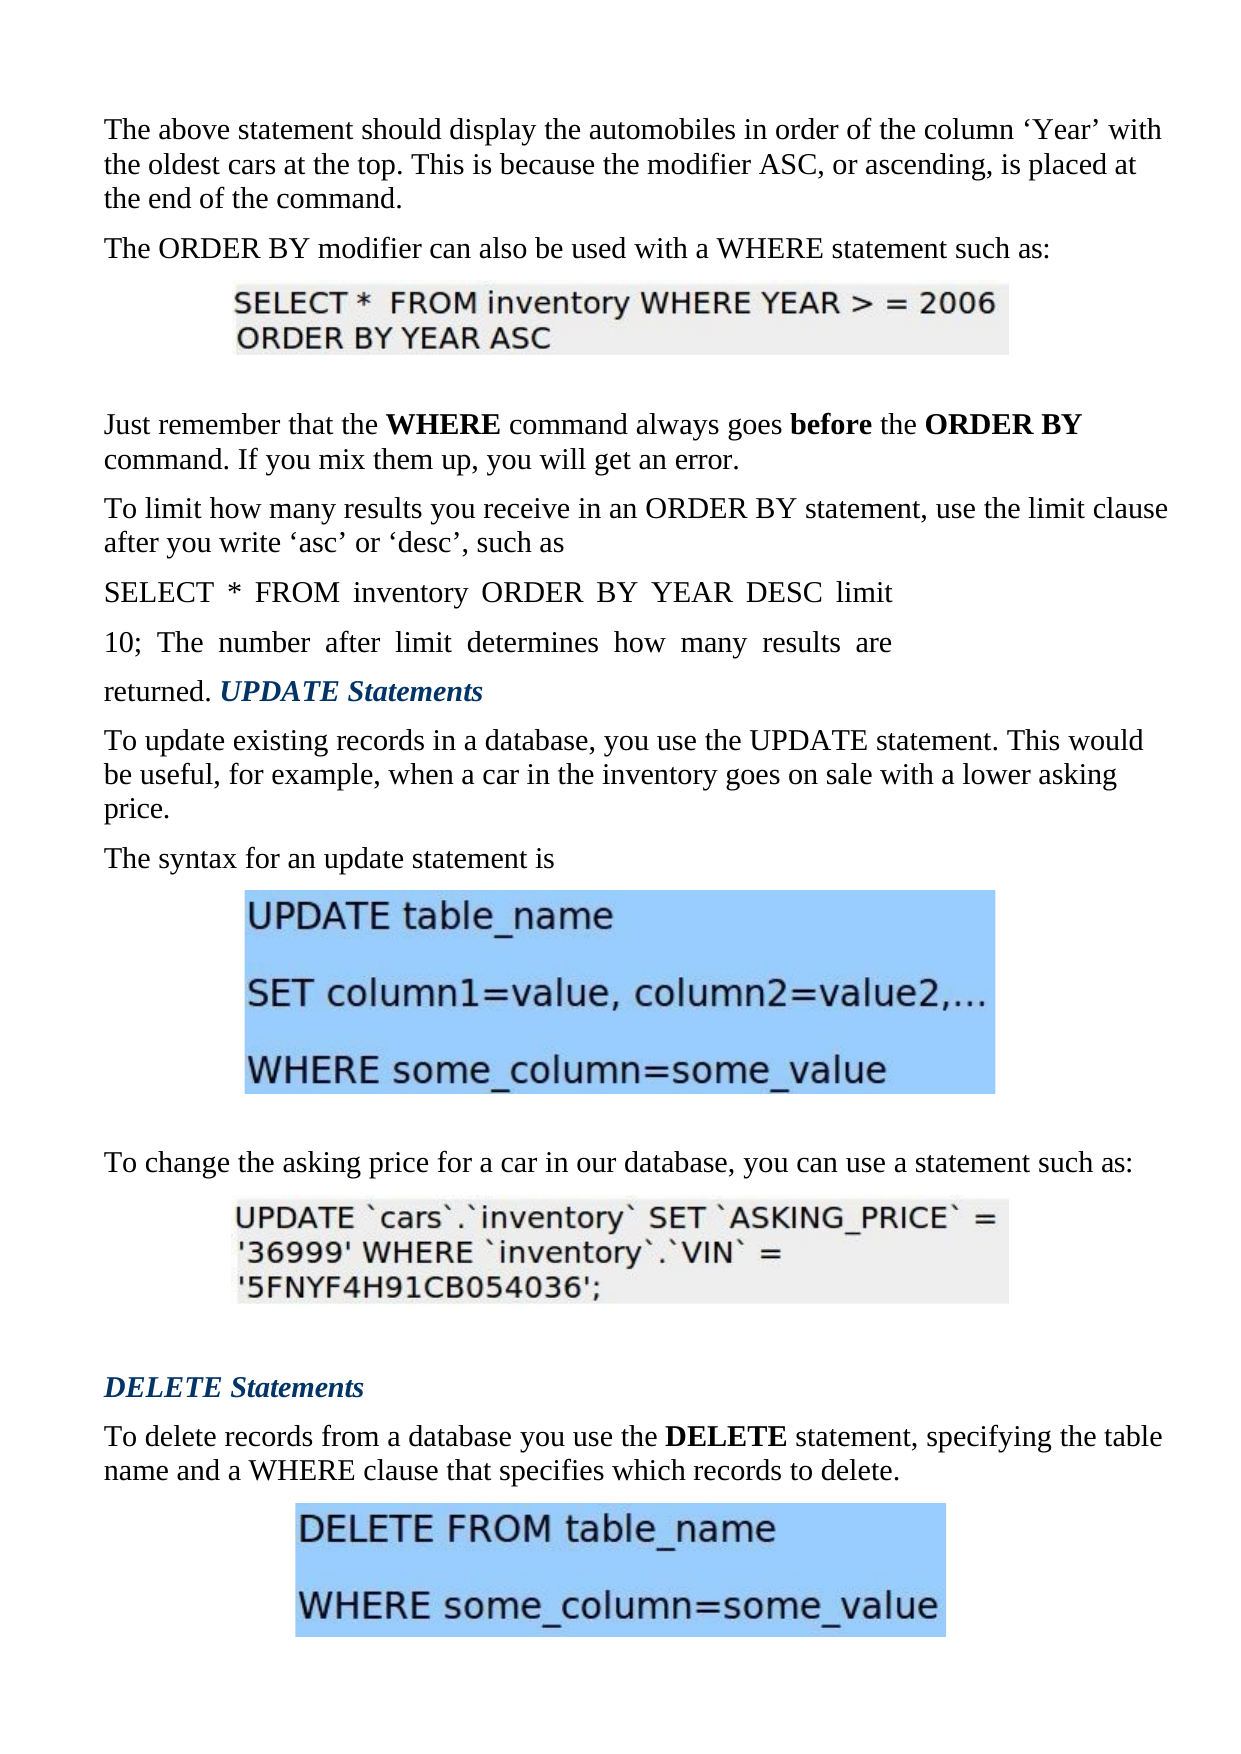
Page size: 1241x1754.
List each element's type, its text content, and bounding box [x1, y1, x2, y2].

text The above statement should display the automobiles in order of the column ‘Year’ with the oldest cars at the top. This is because the modifier ASC, or ascending, is placed at the end of the command. [103, 113, 1164, 215]
picture [295, 1503, 947, 1637]
text To change the asking price for a car in our database, you can use a statement such as: [103, 1144, 1178, 1179]
text SELECT * FROM inventory ORDER BY YEAR DESC limit 10; The number after limit determines how many results are returned. UPDATE Statements [103, 574, 893, 708]
picture [231, 1195, 1009, 1307]
text The ORDER BY modifier can also be used with a WHERE statement such as: [103, 230, 1178, 264]
subtitle DELETE Statements [103, 1369, 1178, 1404]
text The syntax for an update statement is [103, 840, 1178, 874]
text To limit how many results you receive in an ORDER BY statement, use the limit clause after you write ‘asc’ or ‘desc’, such as [103, 491, 1178, 559]
text To update existing records in a database, you use the UPDATE statement. This would be useful, for example, when a car in the inventory goes on sale with a lower asking price. [103, 723, 1151, 825]
text command. If you mix them up, you will get an error. [103, 442, 1178, 476]
text To delete records from a database you use the DELETE statement, specifying the table name and a WHERE clause that specifies which records to delete. [103, 1419, 1178, 1487]
picture [244, 890, 996, 1094]
picture [232, 280, 1009, 355]
text Just remember that the WHERE command always goes before the ORDER BY [103, 407, 1178, 442]
